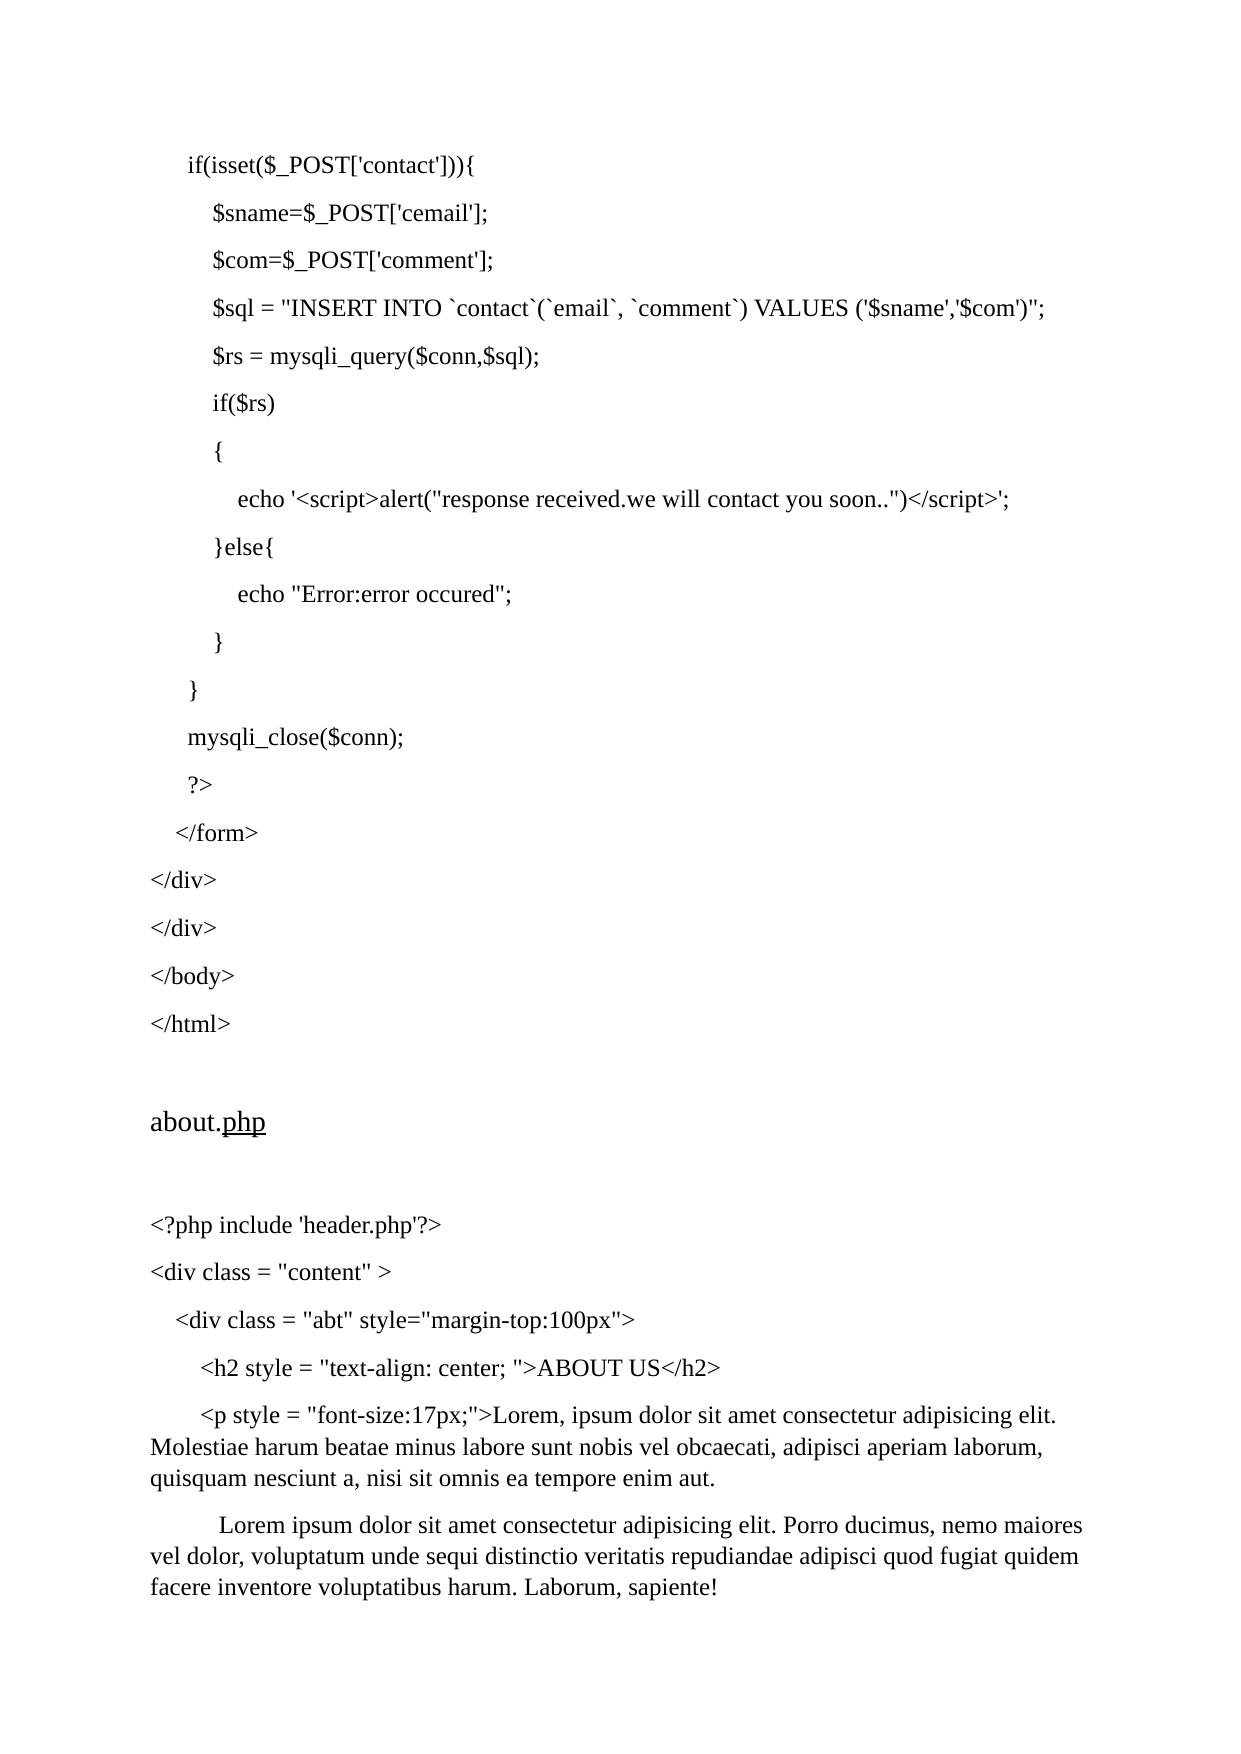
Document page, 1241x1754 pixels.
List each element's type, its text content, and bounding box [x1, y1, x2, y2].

text { [150, 436, 1090, 465]
text $sname=$_POST['cemail']; [150, 198, 1090, 226]
text if(isset($_POST['contact'])){ [150, 150, 1090, 179]
text </form> [150, 818, 1090, 847]
text </div> [150, 913, 1090, 942]
text <div class = "abt" style="margin-top:100px"> [150, 1305, 1090, 1334]
text } [150, 627, 1090, 656]
text about.php [150, 1104, 1090, 1138]
text $com=$_POST['comment']; [150, 245, 1090, 274]
text }else{ [150, 532, 1090, 560]
text <?php include 'header.php'?> [150, 1210, 1090, 1238]
text mysqli_close($conn); [150, 722, 1090, 751]
text </body> [150, 961, 1090, 990]
text </html> [150, 1009, 1090, 1037]
text </div> [150, 866, 1090, 894]
text <p style = "font-size:17px;">Lorem, ipsum dolor sit amet consectetur adipisicing elit. Molestiae harum beatae minus labore sunt nobis vel obcaecati, adipisci aperiam laborum, quisquam nesciunt a, nisi sit omnis ea tempore enim aut. [150, 1401, 1090, 1491]
text $rs = mysqli_query($conn,$sql); [150, 341, 1090, 369]
text <div class = "content" > [150, 1257, 1090, 1286]
text echo '<script>alert("response received.we will contact you soon..")</script>'; [150, 484, 1090, 513]
text <h2 style = "text-align: center; ">ABOUT US</h2> [150, 1353, 1090, 1382]
text } [150, 675, 1090, 703]
text if($rs) [150, 388, 1090, 417]
text Lorem ipsum dolor sit amet consectetur adipisicing elit. Porro ducimus, nemo maiores vel dolor, voluptatum unde sequi distinctio veritatis repudiandae adipisci quod fugiat quidem facere inventore voluptatibus harum. Laborum, sapiente! [150, 1510, 1090, 1601]
text echo "Error:error occured"; [150, 579, 1090, 608]
text $sql = "INSERT INTO `contact`(`email`, `comment`) VALUES ('$sname','$com')"; [150, 293, 1090, 322]
text ?> [150, 770, 1090, 799]
